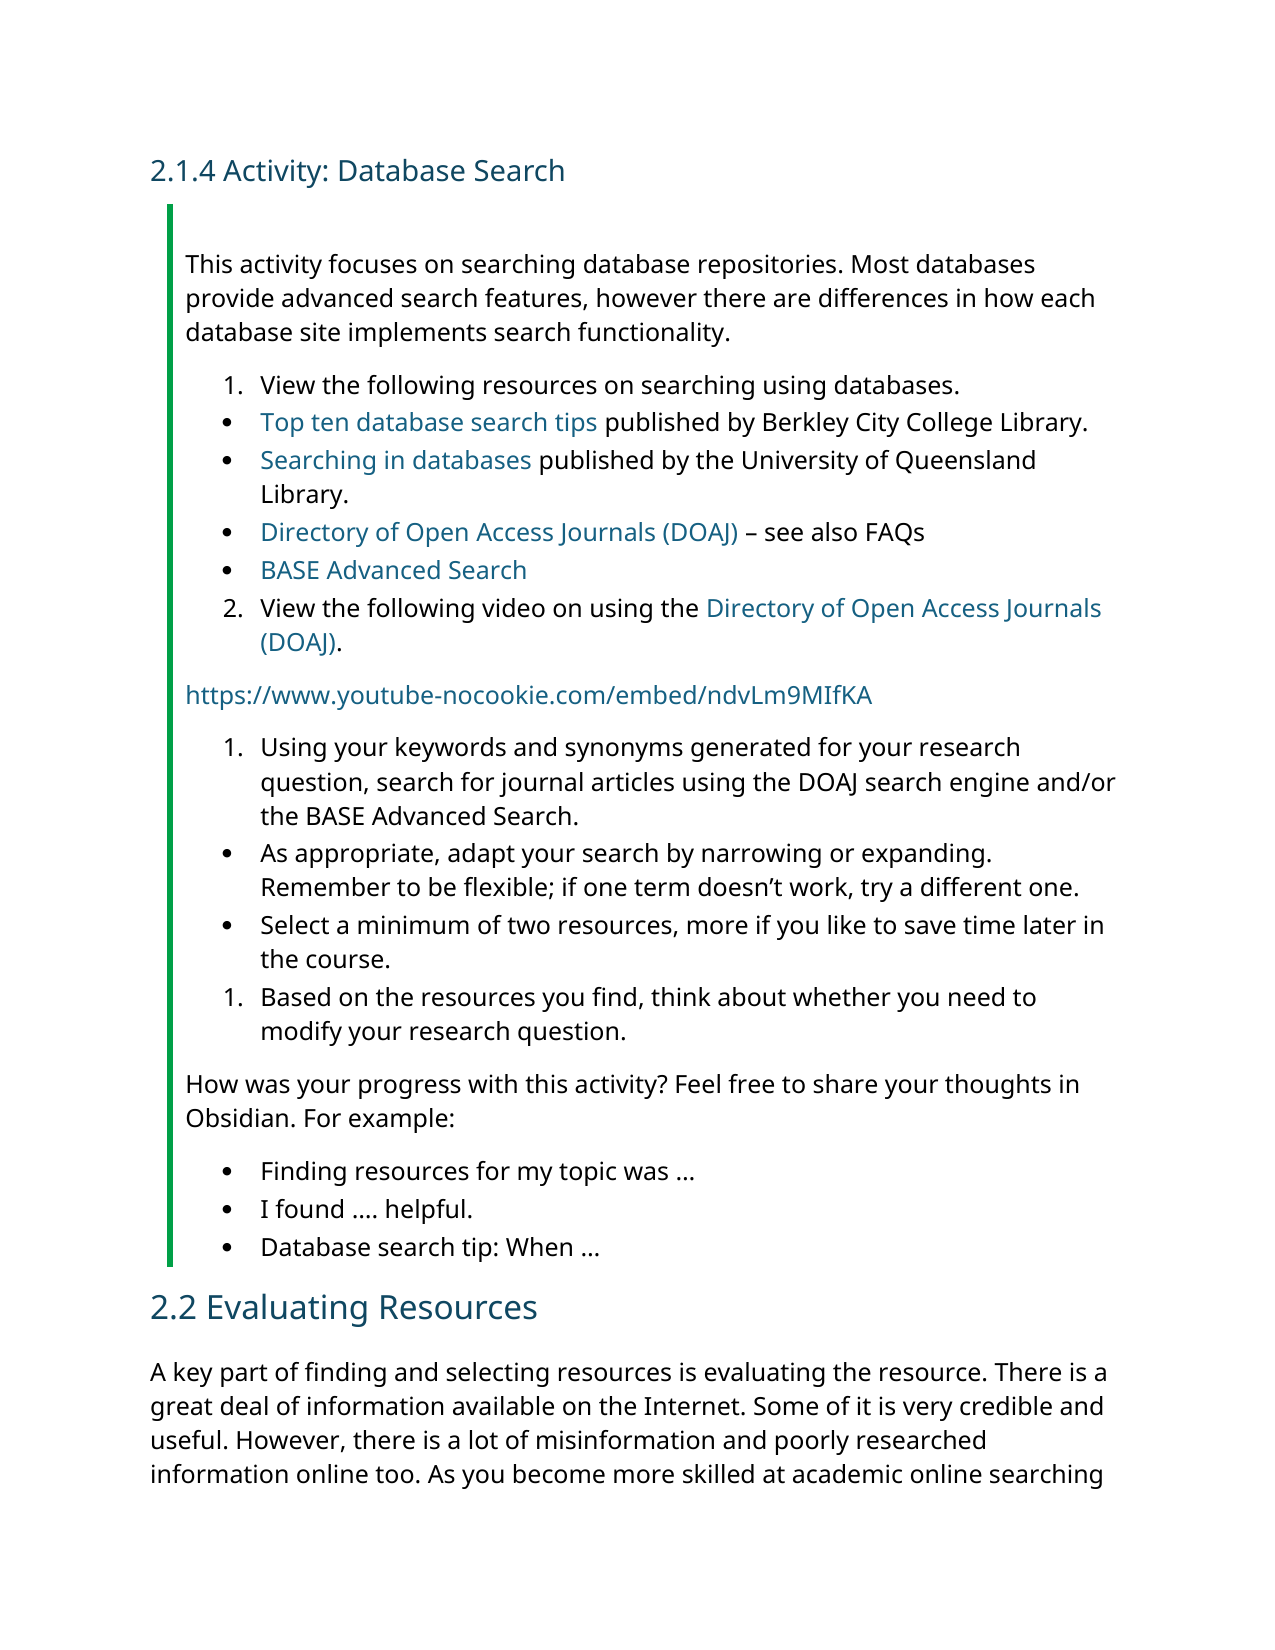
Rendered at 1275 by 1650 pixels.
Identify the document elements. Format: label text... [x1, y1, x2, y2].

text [150, 1354, 1125, 1491]
subtitle 2.2 Evaluating Resources [150, 1284, 1125, 1329]
subtitle 2.1.4 Activity: Database Search [150, 150, 1125, 190]
table_header This activity focuses on searching database repositories. Most databases provide advanced search features, however there are differences in how each database site implements search functionality. View the following resources on searching using databases. Top ten database search tips published by Berkley City College Library. Searching in databases published by the University of Queensland Library. Directory of Open Access Journals (DOAJ) – see also FAQs BASE Advanced Search View the following video on using the Directory of Open Access Journals (DOAJ). https://www.youtube-nocookie.com/embed/ndvLm9MIfKA Using your keywords and synonyms generated for your research question, search for journal articles using the DOAJ search engine and/or the BASE Advanced Search. As appropriate, adapt your search by narrowing or expanding. Remember to be flexible; if one term doesn’t work, try a different one. Select a minimum of two resources, more if you like to save time later in the course. Based on the resources you find, think about whether you need to modify your research question. How was your progress with this activity? Feel free to share your thoughts in Obsidian. For example: Finding resources for my topic was … I found …. helpful. Database search tip: When … [173, 204, 1125, 1267]
